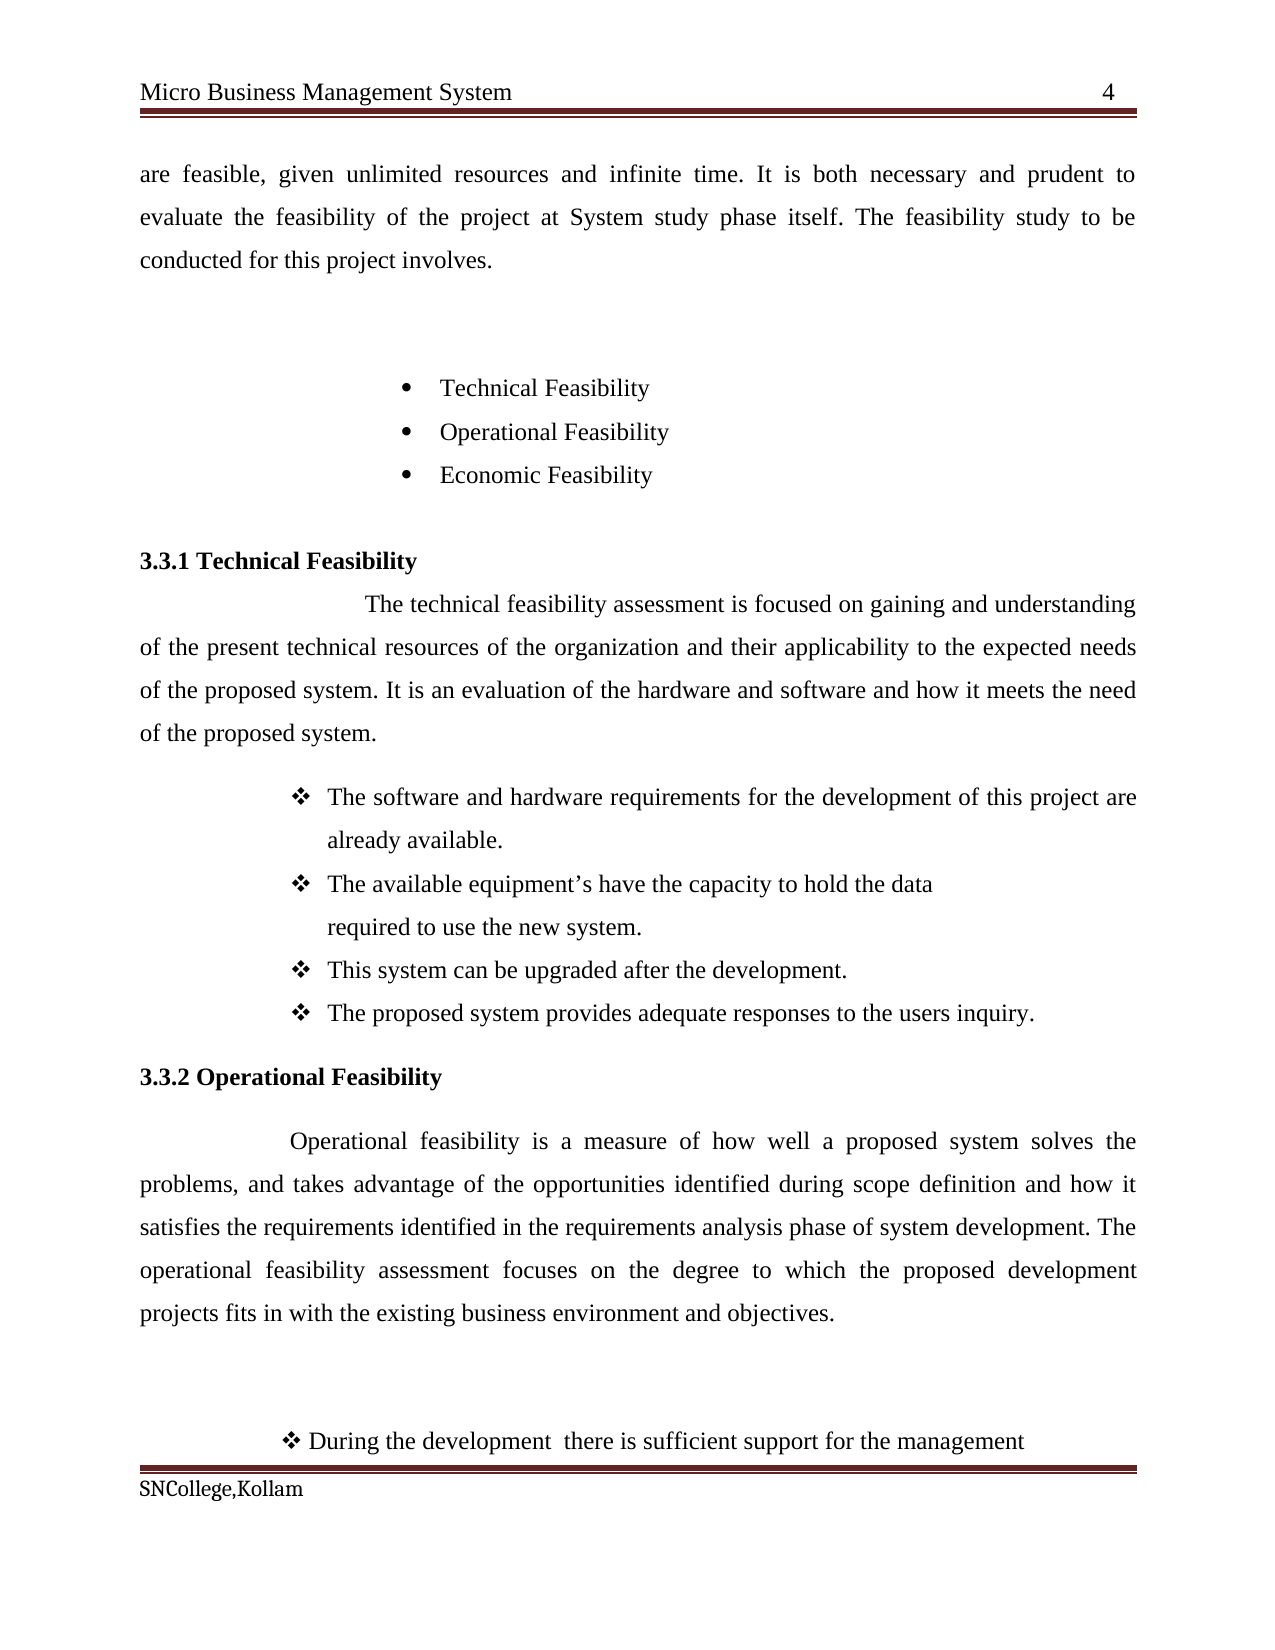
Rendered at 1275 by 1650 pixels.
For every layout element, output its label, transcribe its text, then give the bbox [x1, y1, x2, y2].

list The proposed system provides adequate responses to the users inquiry. [289, 998, 1137, 1027]
list The software and hardware requirements for the development of this project are already available. [289, 782, 1137, 854]
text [139, 159, 1137, 274]
text The technical feasibility assessment is focused on gaining and understanding of the present technical resources of the organization and their applicability to the expected needs of the proposed system. It is an evaluation of the hardware and software and how it meets the need of the proposed system. [139, 589, 1137, 747]
text 3.3.2 Operational Feasibility [139, 1062, 1137, 1091]
list The available equipment’s have the capacity to hold the data [289, 869, 1137, 897]
list This system can be upgraded after the development. [289, 955, 1137, 984]
list required to use the new system. [327, 912, 1137, 941]
list Economic Feasibility [402, 460, 1137, 488]
list Operational Feasibility [402, 417, 1137, 445]
list Technical Feasibility [402, 373, 1137, 402]
list During the development there is sufficient support for the management [280, 1426, 1137, 1455]
text 3.3.1 Technical Feasibility [139, 546, 1137, 575]
text Operational feasibility is a measure of how well a proposed system solves the problems, and takes advantage of the opportunities identified during scope definition and how it satisfies the requirements identified in the requirements analysis phase of system development. The operational feasibility assessment focuses on the degree to which the proposed development projects fits in with the existing business environment and objectives. [139, 1126, 1137, 1327]
